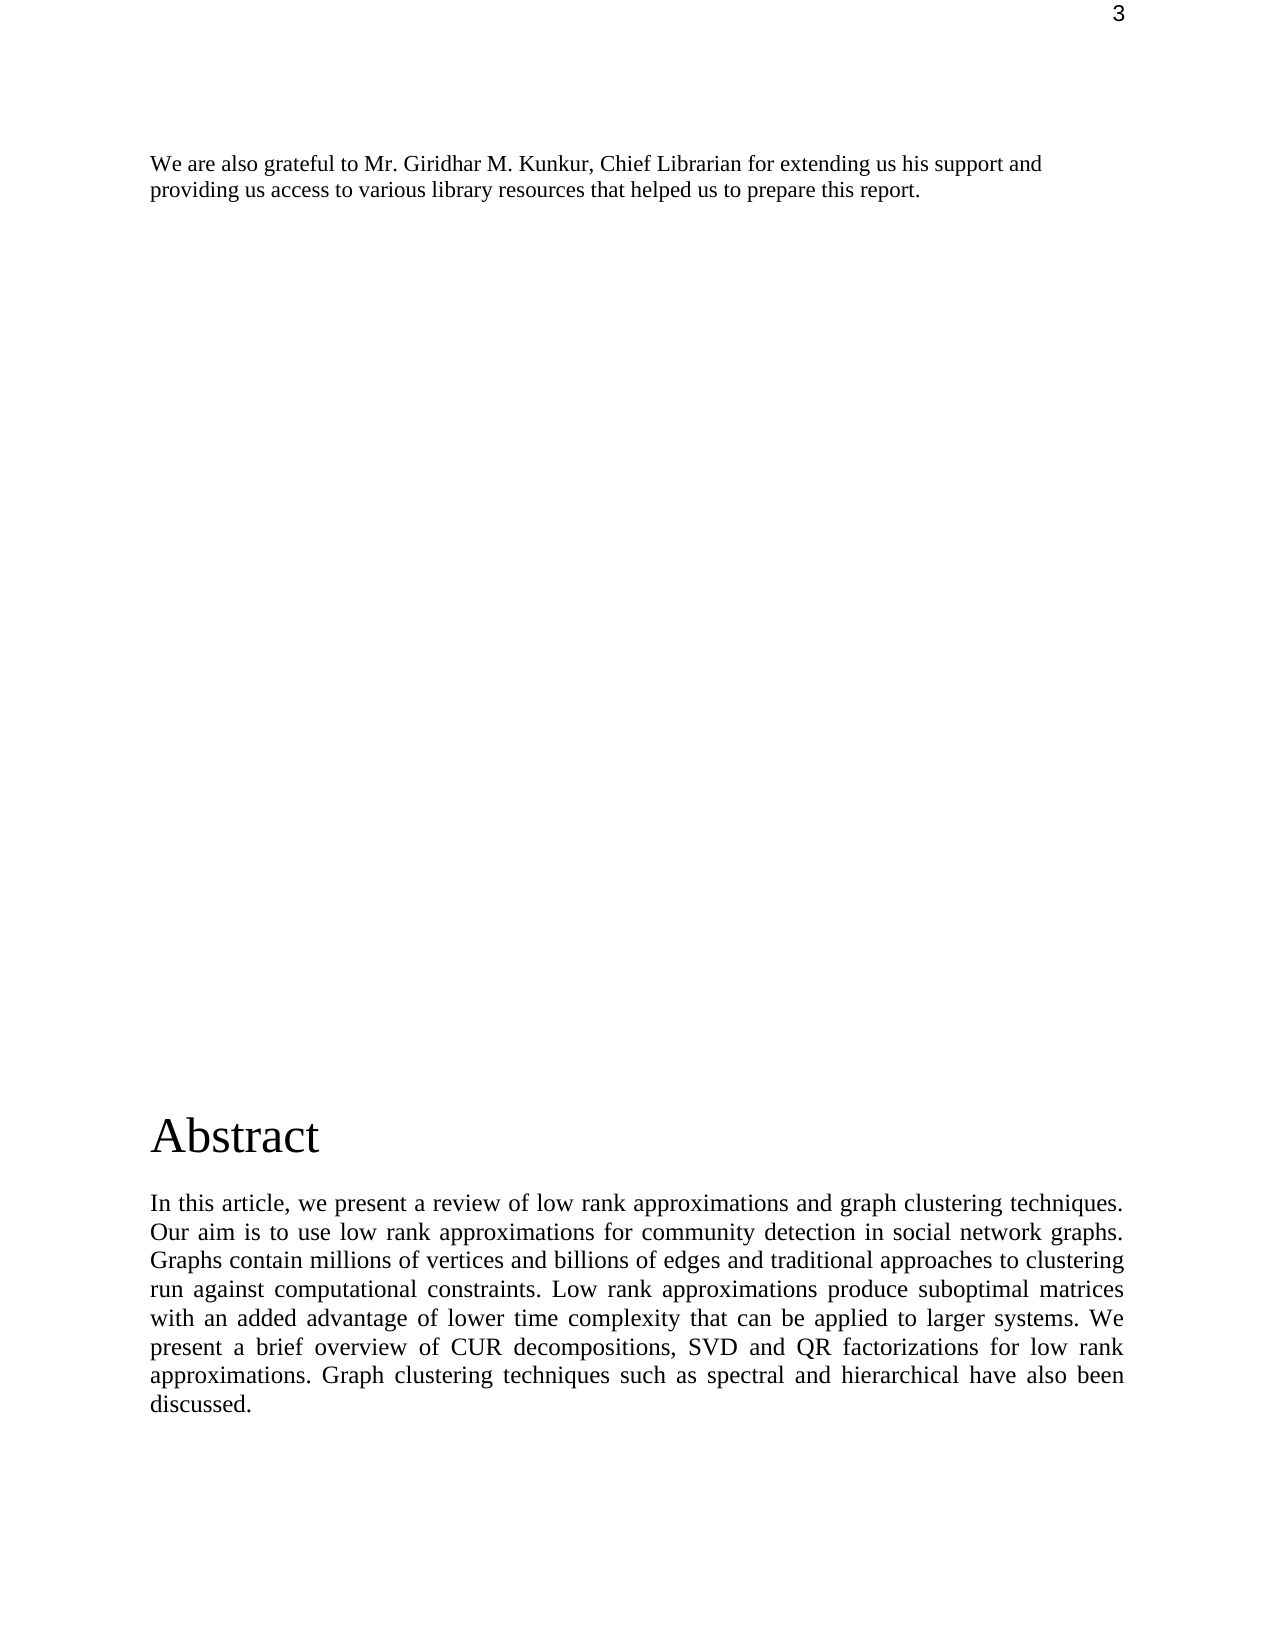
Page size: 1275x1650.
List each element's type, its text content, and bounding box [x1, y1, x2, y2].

text Abstract [150, 1106, 1125, 1163]
text In this article, we present a review of low rank approximations and graph clustering techniques. Our aim is to use low rank approximations for community detection in social network graphs. Graphs contain millions of vertices and billions of edges and traditional approaches to clustering run against computational constraints. Low rank approximations produce suboptimal matrices with an added advantage of lower time complexity that can be applied to larger systems. We present a brief overview of CUR decompositions, SVD and QR factorizations for low rank approximations. Graph clustering techniques such as spectral and hierarchical have also been discussed. [150, 1188, 1125, 1418]
text We are also grateful to Mr. Giridhar M. Kunkur, Chief Librarian for extending us his support and providing us access to various library resources that helped us to prepare this report. [150, 150, 1125, 203]
